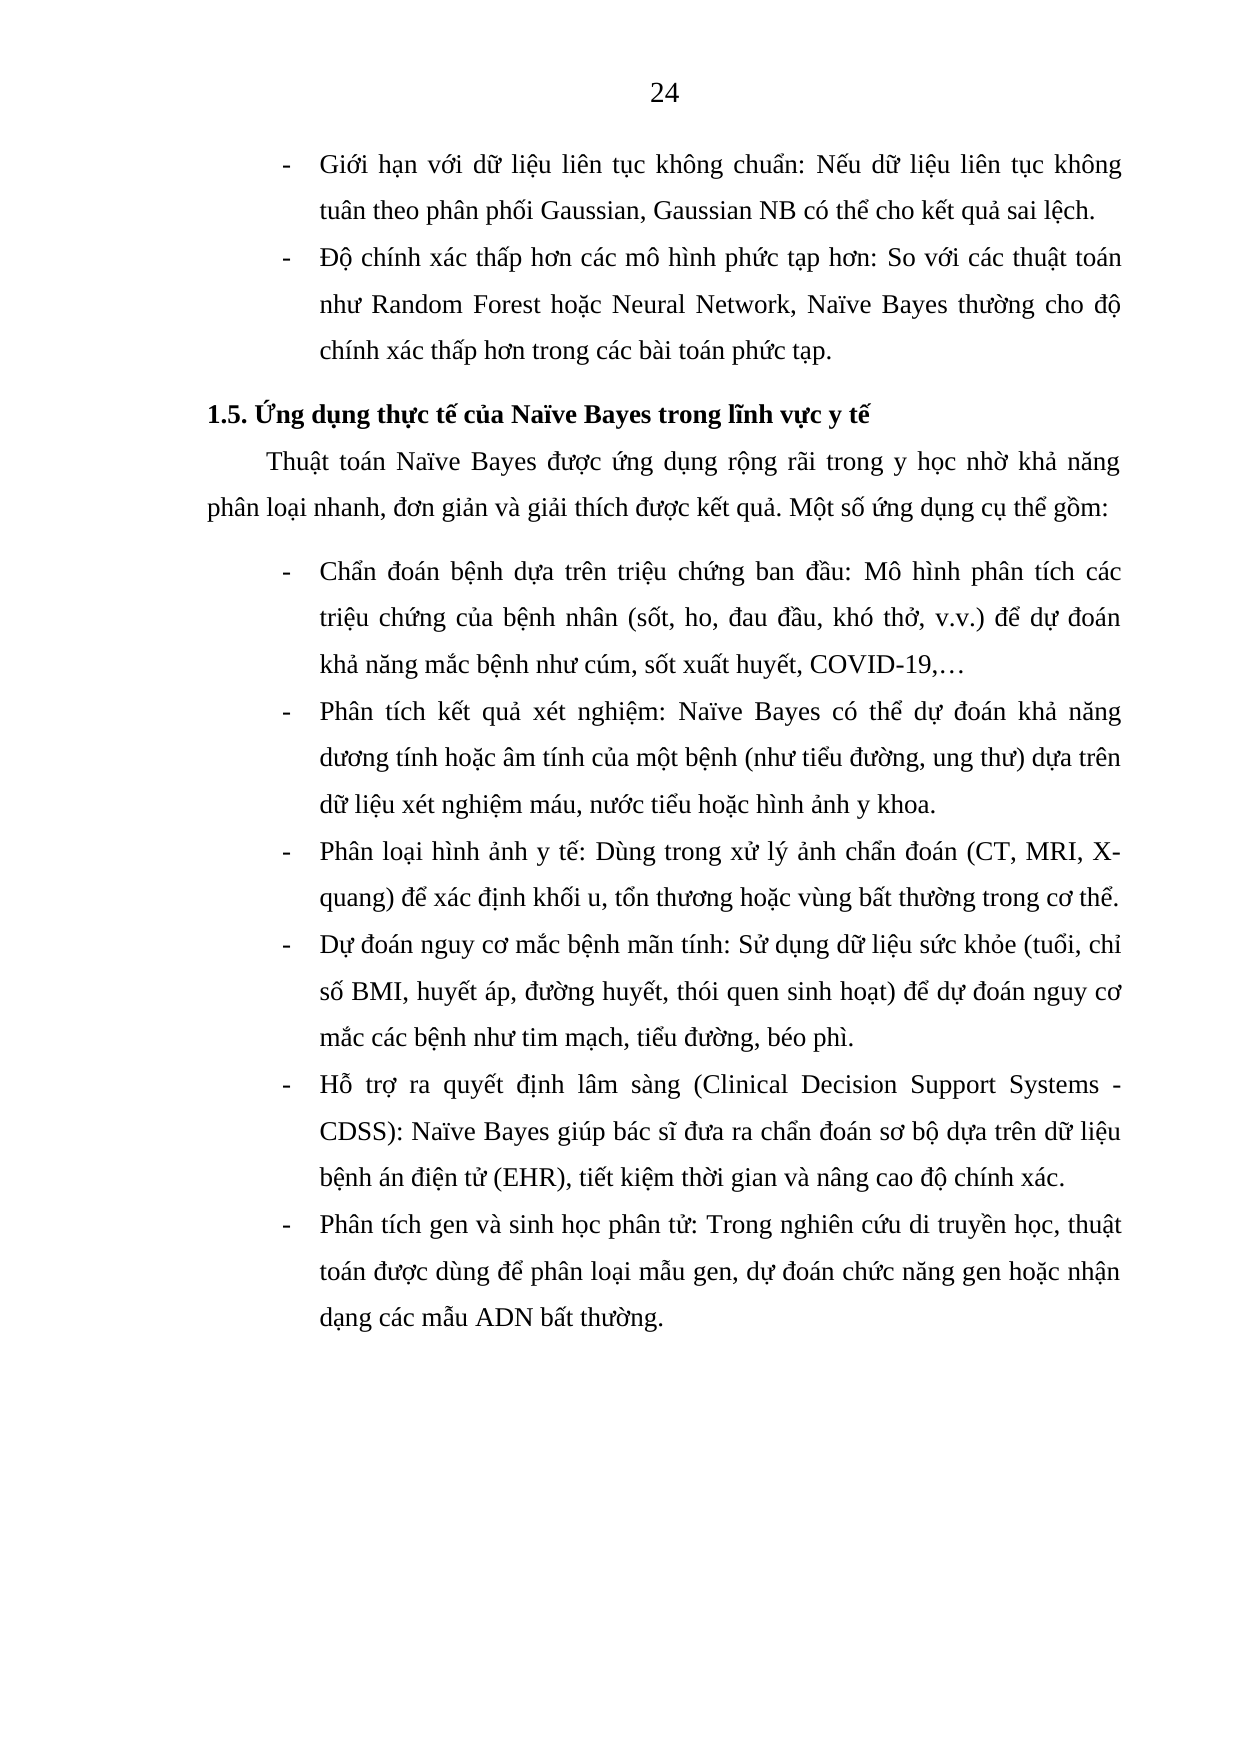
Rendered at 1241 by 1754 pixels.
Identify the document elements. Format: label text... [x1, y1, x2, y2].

list Giới hạn với dữ liệu liên tục không chuẩn: Nếu dữ liệu liên tục không tuân theo phân phối Gaussian, Gaussian NB có thể cho kết quả sai lệch. [282, 148, 1122, 226]
subtitle 1.5. Ứng dụng thực tế của Naïve Bayes trong lĩnh vực y tế [207, 398, 1122, 429]
list Độ chính xác thấp hơn các mô hình phức tạp hơn: So với các thuật toán như Random Forest hoặc Neural Network, Naïve Bayes thường cho độ chính xác thấp hơn trong các bài toán phức tạp. [282, 241, 1122, 366]
list Dự đoán nguy cơ mắc bệnh mãn tính: Sử dụng dữ liệu sức khỏe (tuổi, chỉ số BMI, huyết áp, đường huyết, thói quen sinh hoạt) để dự đoán nguy cơ mắc các bệnh như tim mạch, tiểu đường, béo phì. [282, 928, 1122, 1053]
list Hỗ trợ ra quyết định lâm sàng (Clinical Decision Support Systems - CDSS): Naïve Bayes giúp bác sĩ đưa ra chẩn đoán sơ bộ dựa trên dữ liệu bệnh án điện tử (EHR), tiết kiệm thời gian và nâng cao độ chính xác. [282, 1068, 1122, 1193]
list Phân tích gen và sinh học phân tử: Trong nghiên cứu di truyền học, thuật toán được dùng để phân loại mẫu gen, dự đoán chức năng gen hoặc nhận dạng các mẫu ADN bất thường. [282, 1208, 1122, 1333]
list Phân loại hình ảnh y tế: Dùng trong xử lý ảnh chẩn đoán (CT, MRI, X-quang) để xác định khối u, tổn thương hoặc vùng bất thường trong cơ thể. [282, 835, 1122, 913]
text Thuật toán Naïve Bayes được ứng dụng rộng rãi trong y học nhờ khả năng phân loại nhanh, đơn giản và giải thích được kết quả. Một số ứng dụng cụ thể gồm: [207, 445, 1122, 523]
list Phân tích kết quả xét nghiệm: Naïve Bayes có thể dự đoán khả năng dương tính hoặc âm tính của một bệnh (như tiểu đường, ung thư) dựa trên dữ liệu xét nghiệm máu, nước tiểu hoặc hình ảnh y khoa. [282, 695, 1122, 819]
list Chẩn đoán bệnh dựa trên triệu chứng ban đầu: Mô hình phân tích các triệu chứng của bệnh nhân (sốt, ho, đau đầu, khó thở, v.v.) để dự đoán khả năng mắc bệnh như cúm, sốt xuất huyết, COVID-19,… [282, 555, 1122, 679]
